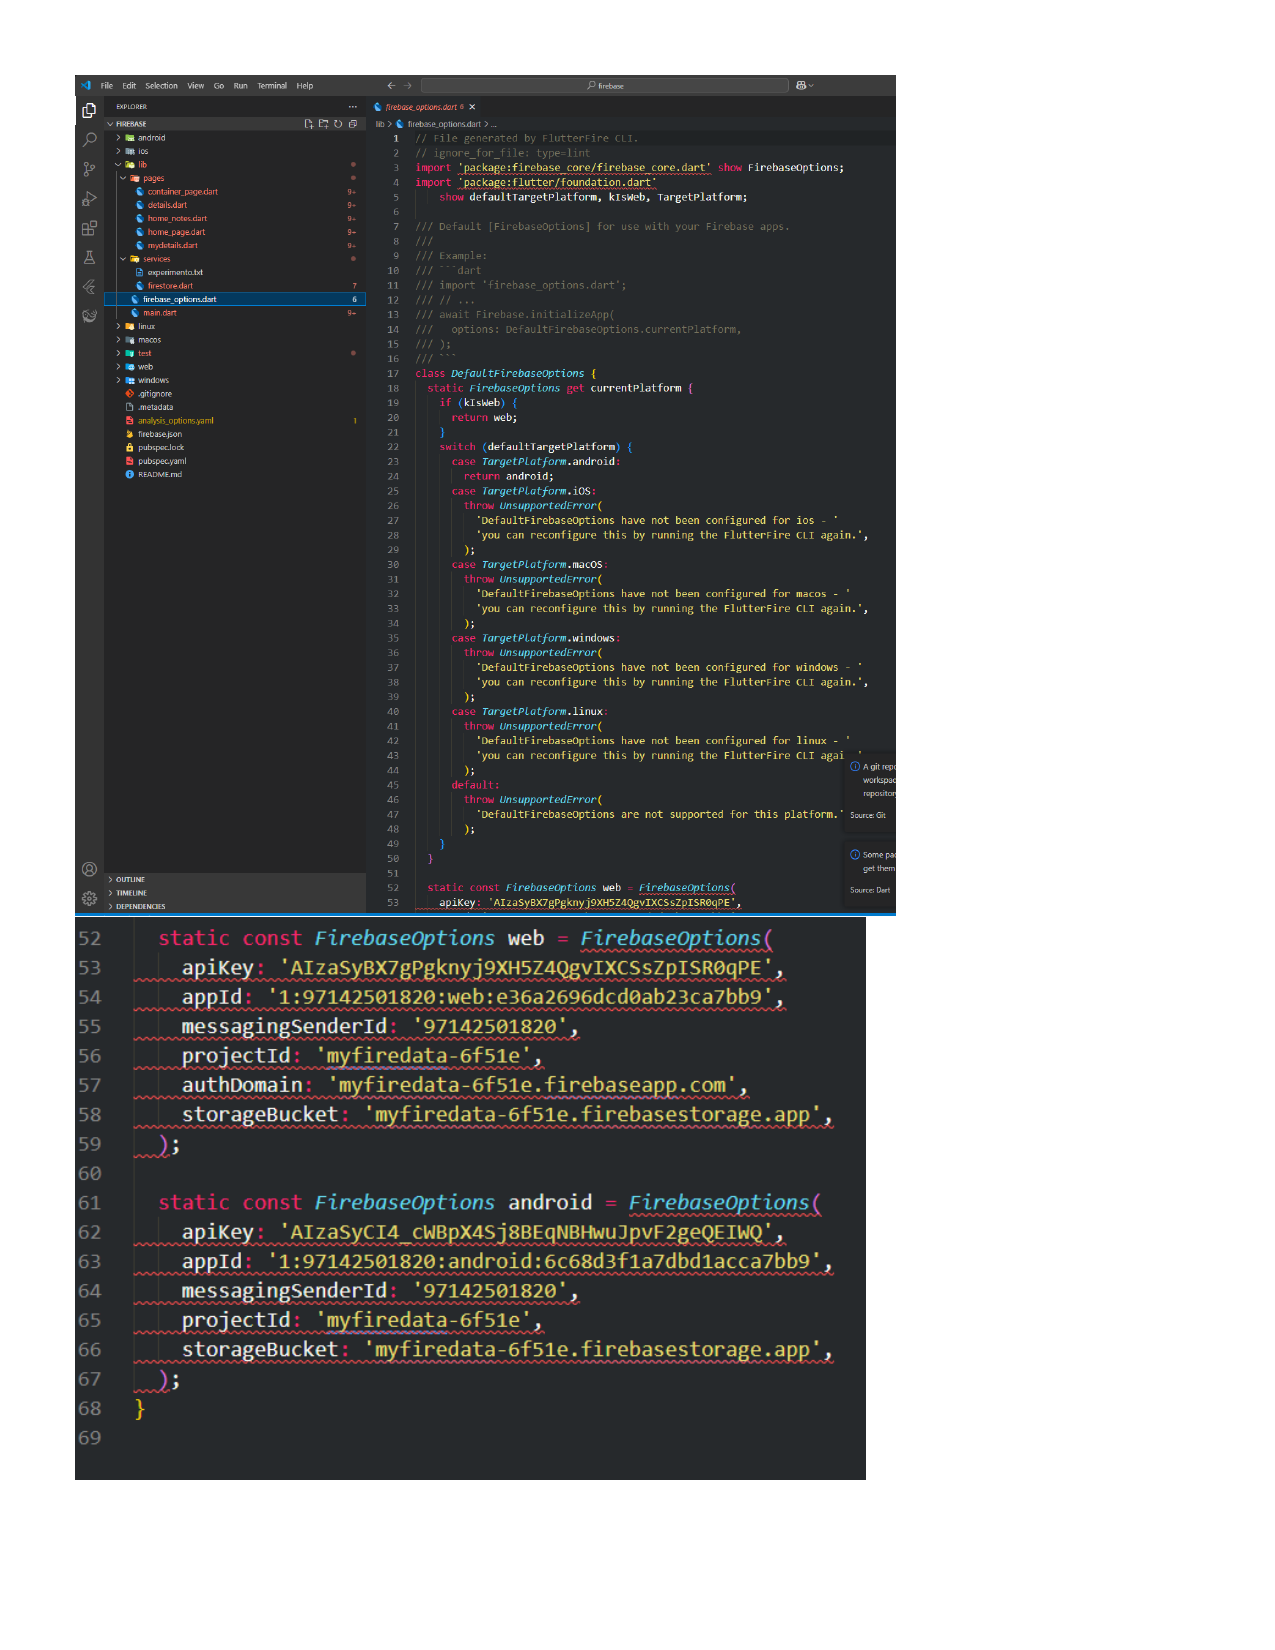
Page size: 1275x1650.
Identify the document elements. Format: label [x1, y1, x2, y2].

picture [75, 75, 896, 916]
picture [75, 917, 866, 1480]
